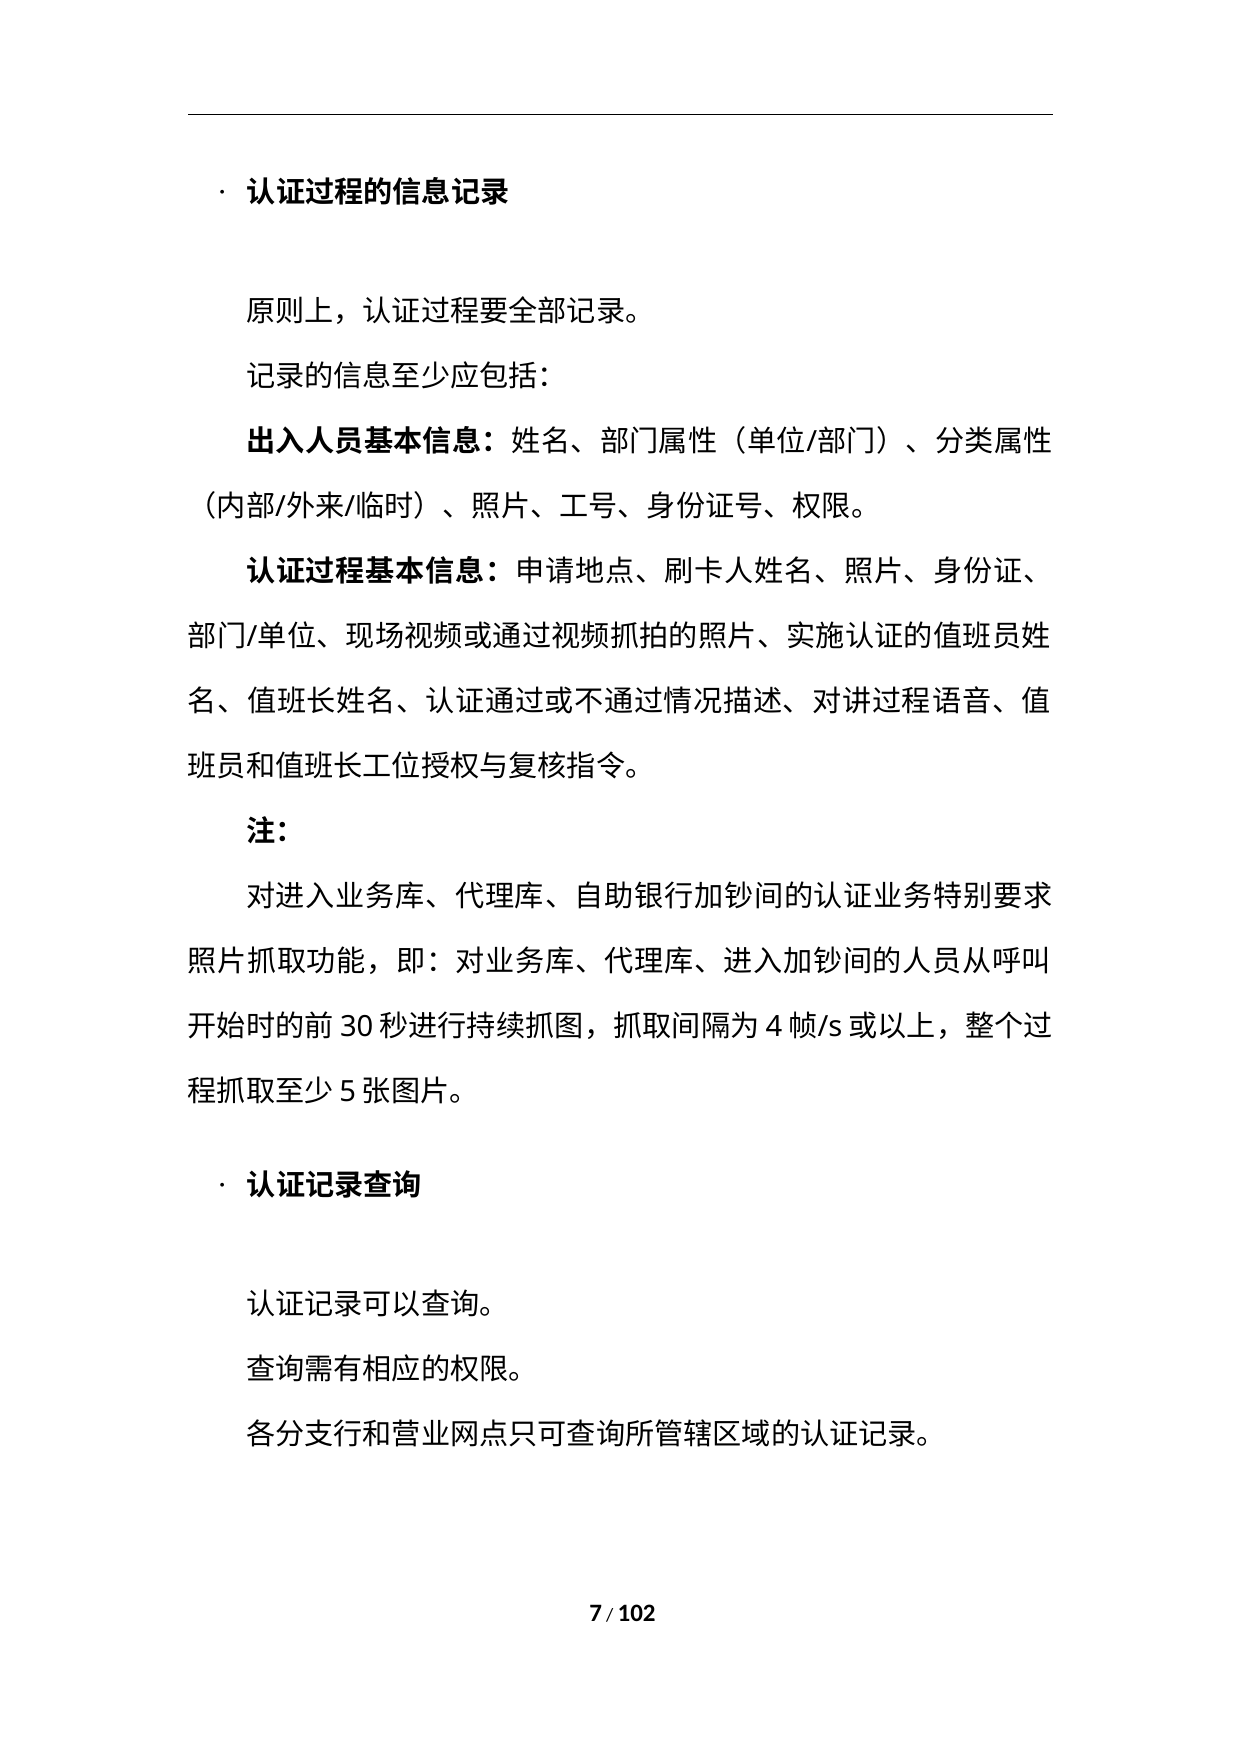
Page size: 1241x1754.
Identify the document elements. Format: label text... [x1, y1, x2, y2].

text 出入人员基本信息：姓名、部门属性（单位/部门）、分类属性（内部/外来/临时）、照片、工号、身份证号、权限。 [187, 406, 1053, 536]
text 原则上，认证过程要全部记录。 [187, 276, 1053, 341]
text 对进入业务库、代理库、自助银行加钞间的认证业务特别要求照片抓取功能，即：对业务库、代理库、进入加钞间的人员从呼叫开始时的前30秒进行持续抓图，抓取间隔为4帧/s或以上，整个过程抓取至少5张图片。 [187, 861, 1053, 1121]
text 认证过程基本信息：申请地点、刷卡人姓名、照片、身份证、部门/单位、现场视频或通过视频抓拍的照片、实施认证的值班员姓名、值班长姓名、认证通过或不通过情况描述、对讲过程语音、值班员和值班长工位授权与复核指令。 [187, 536, 1053, 796]
text 各分支行和营业网点只可查询所管辖区域的认证记录。 [187, 1399, 1053, 1464]
subtitle 认证过程的信息记录 [217, 157, 1053, 222]
text 认证记录可以查询。 [187, 1269, 1053, 1334]
text 注： [187, 796, 1053, 861]
text 记录的信息至少应包括： [187, 341, 1053, 406]
text 查询需有相应的权限。 [187, 1334, 1053, 1399]
subtitle 认证记录查询 [217, 1150, 1053, 1215]
